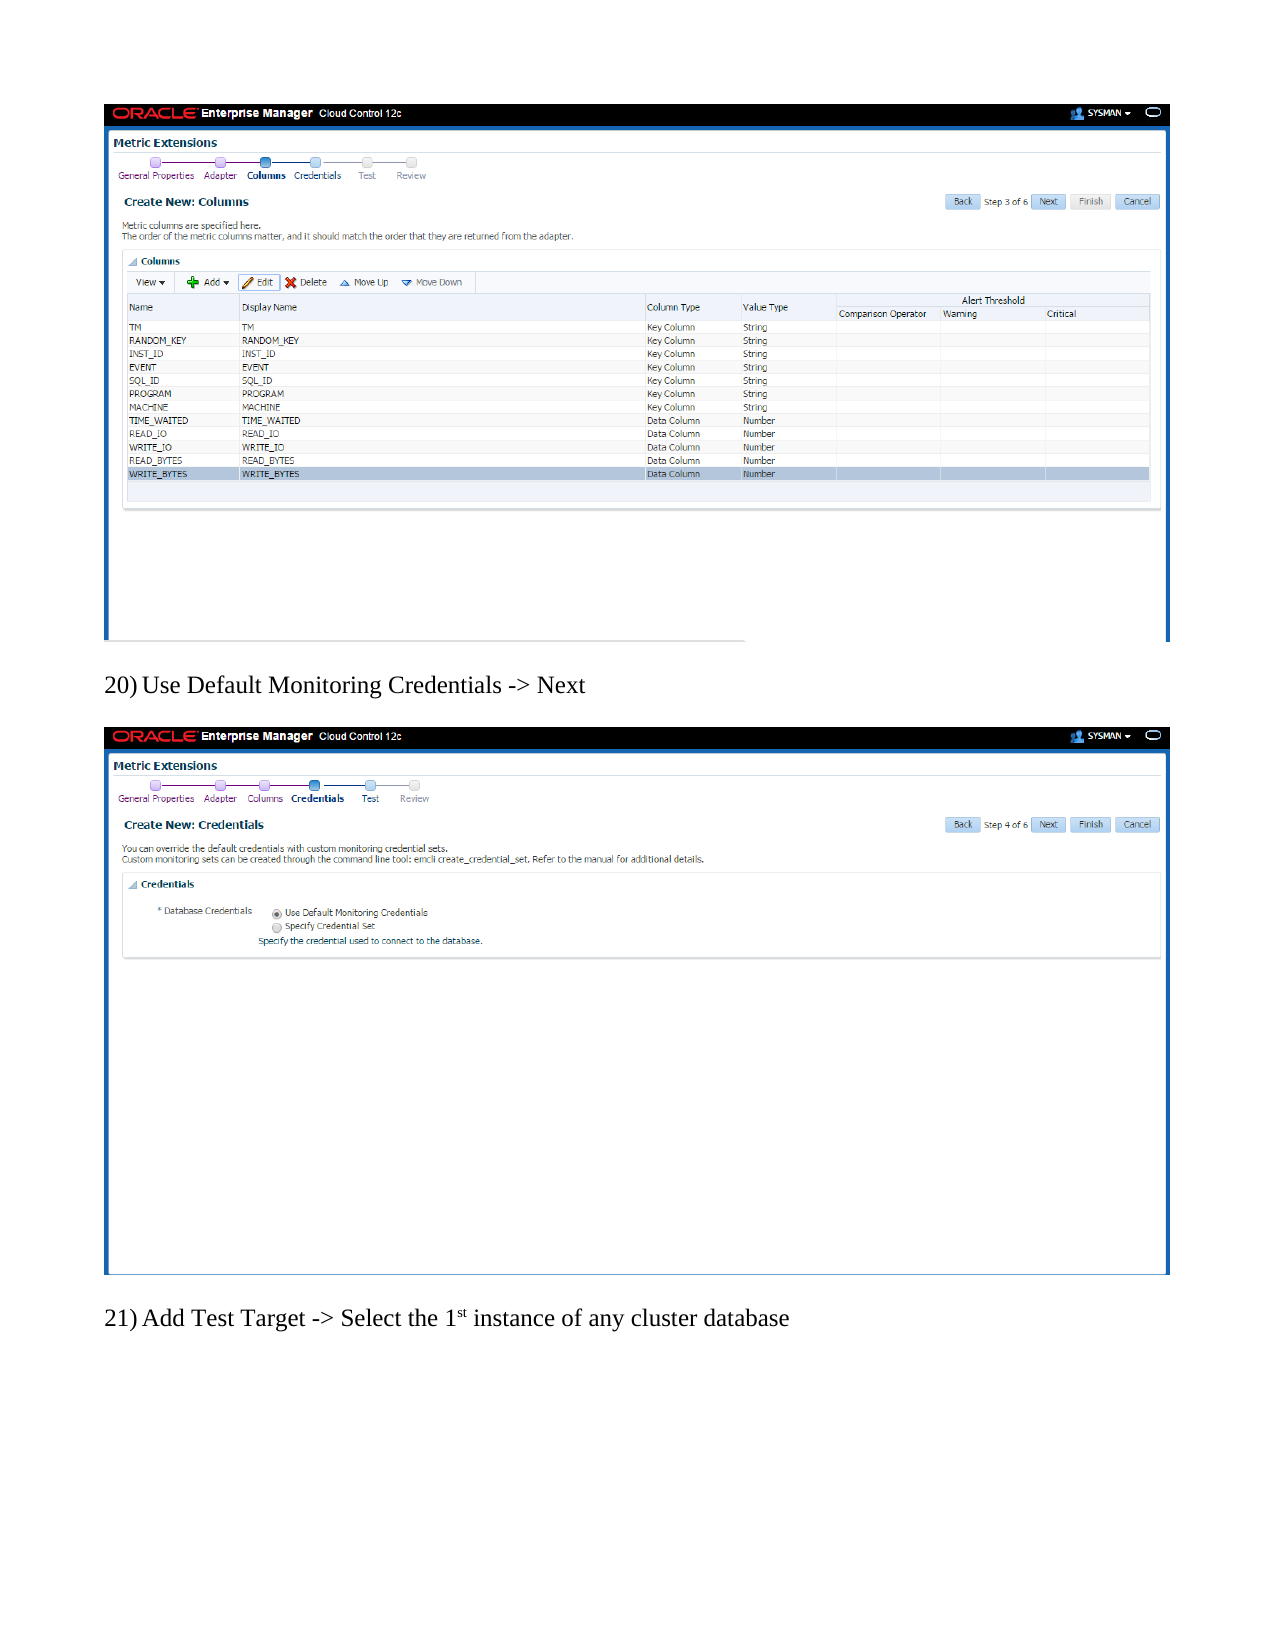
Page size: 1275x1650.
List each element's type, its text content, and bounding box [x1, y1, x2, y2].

list Add Test Target -> Select the 1st instance of any cluster database [104, 1303, 1171, 1332]
list Use Default Monitoring Credentials -> Next [104, 670, 1171, 699]
picture [104, 104, 1170, 642]
picture [104, 727, 1170, 1275]
